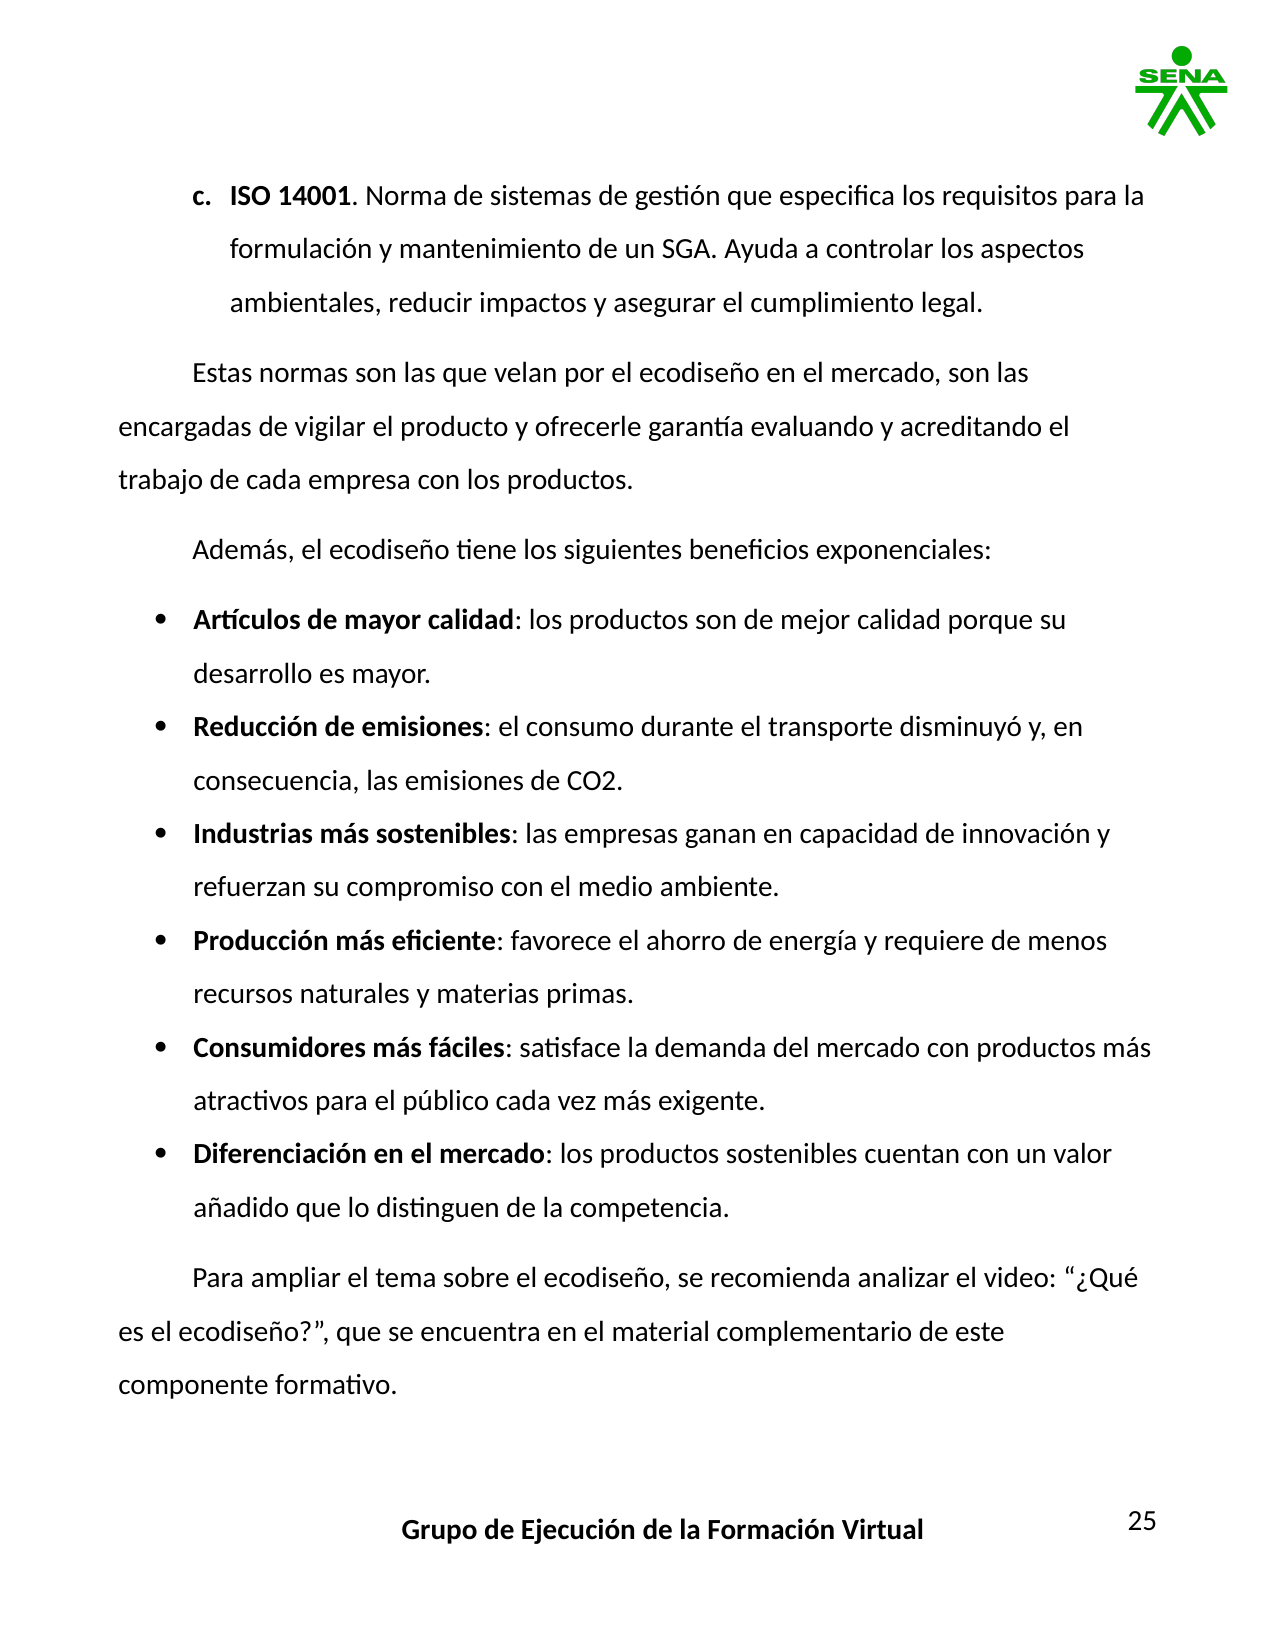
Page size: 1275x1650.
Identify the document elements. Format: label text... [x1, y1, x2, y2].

list Diferenciación en el mercado: los productos sostenibles cuentan con un valor añadido que lo distinguen de la competencia. [156, 1136, 1157, 1225]
list ISO 14001. Norma de sistemas de gestión que especifica los requisitos para la formulación y mantenimiento de un SGA. Ayuda a controlar los aspectos ambientales, reducir impactos y asegurar el cumplimiento legal. [192, 177, 1157, 320]
text Para ampliar el tema sobre el ecodiseño, se recomienda analizar el video: “¿Qué es el ecodiseño?”, que se encuentra en el material complementario de este componente formativo. [118, 1259, 1157, 1402]
list Artículos de mayor calidad: los productos son de mejor calidad porque su desarrollo es mayor. [156, 601, 1157, 690]
picture [1135, 46, 1228, 136]
text Además, el ecodiseño tiene los siguientes beneficios exponenciales: [118, 531, 1157, 567]
list Consumidores más fáciles: satisface la demanda del mercado con productos más atractivos para el público cada vez más exigente. [156, 1029, 1157, 1118]
list Reducción de emisiones: el consumo durante el transporte disminuyó y, en consecuencia, las emisiones de CO2. [156, 708, 1157, 797]
list Industrias más sostenibles: las empresas ganan en capacidad de innovación y refuerzan su compromiso con el medio ambiente. [156, 815, 1157, 904]
text Estas normas son las que velan por el ecodiseño en el mercado, son las encargadas de vigilar el producto y ofrecerle garantía evaluando y acreditando el trabajo de cada empresa con los productos. [118, 354, 1157, 497]
list Producción más eficiente: favorece el ahorro de energía y requiere de menos recursos naturales y materias primas. [156, 922, 1157, 1011]
